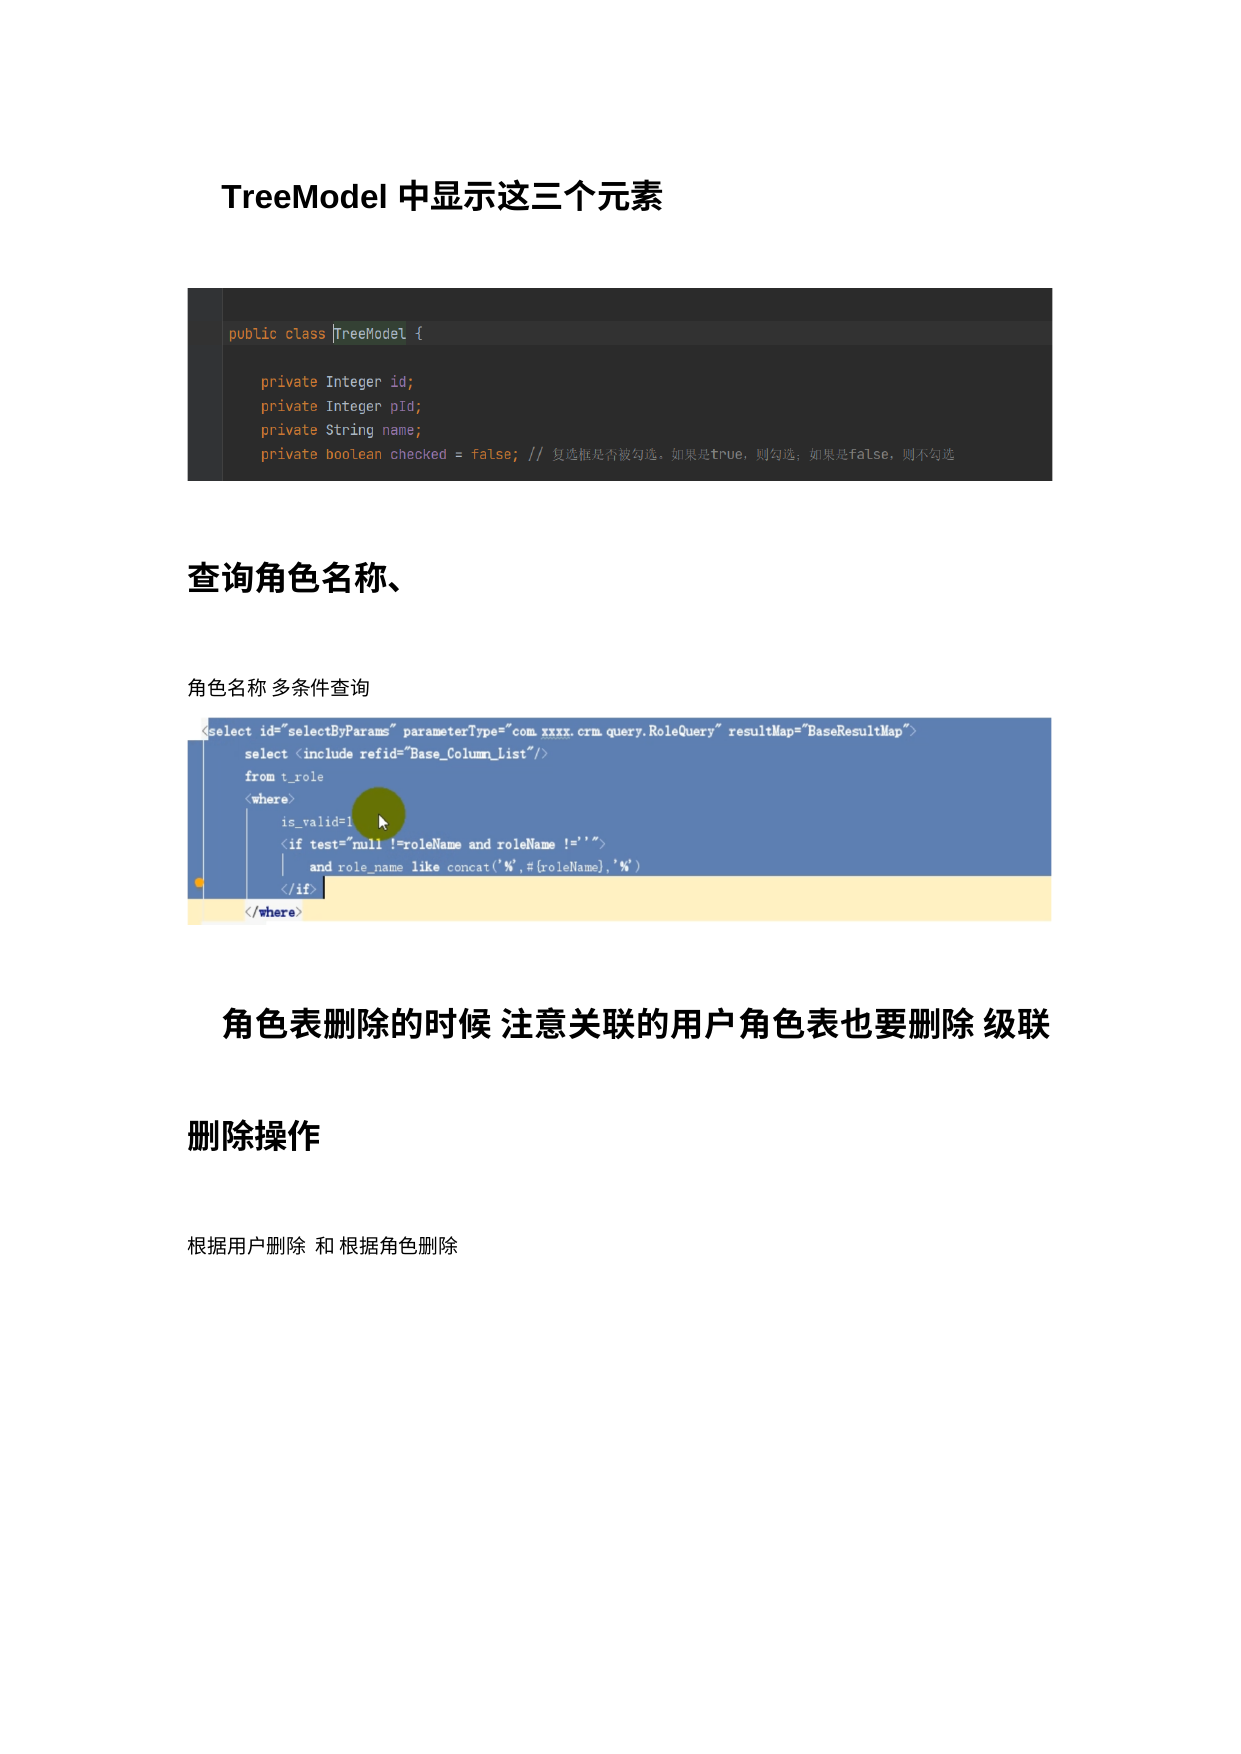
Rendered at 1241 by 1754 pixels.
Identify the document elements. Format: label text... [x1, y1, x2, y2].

text 根据用户删除 和 根据角色删除 [187, 1228, 1053, 1261]
subtitle 查询角色名称、 [187, 543, 1053, 608]
subtitle TreeModel 中显示这三个元素 [187, 162, 1053, 227]
picture [187, 288, 1053, 481]
text 角色名称 多条件查询 [187, 670, 1053, 703]
picture [187, 702, 1052, 925]
subtitle 角色表删除的时候 注意关联的用户角色表也要删除 级联删除操作 [187, 990, 1053, 1166]
